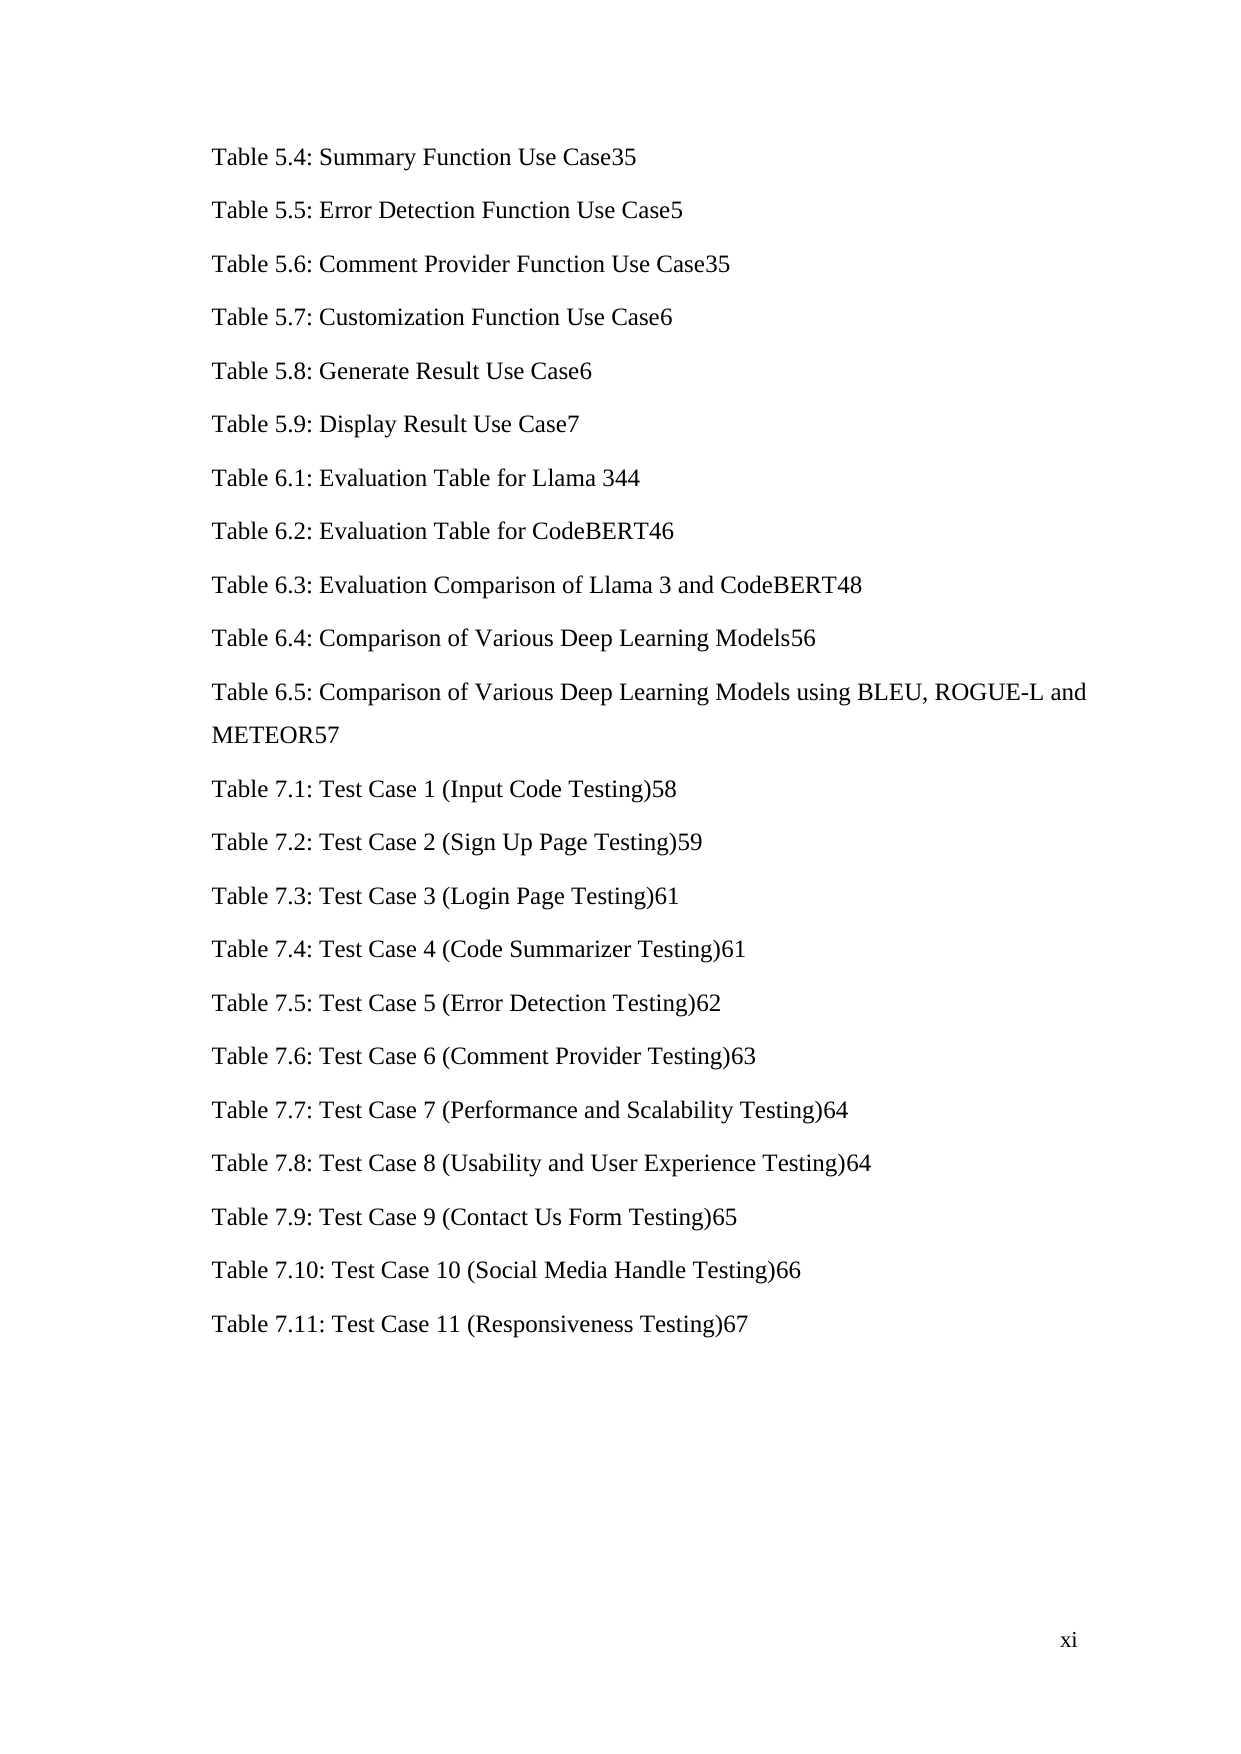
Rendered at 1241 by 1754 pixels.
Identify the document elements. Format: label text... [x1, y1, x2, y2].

text Table 5.6: Comment Provider Function Use Case 35 [211, 249, 1153, 277]
text Table 7.10: Test Case 10 (Social Media Handle Testing) 66 [211, 1256, 1153, 1284]
text Table 5.8: Generate Result Use Case 36 [211, 356, 1153, 384]
text Table 6.5: Comparison of Various Deep Learning Models using BLEU, ROGUE-L and METEOR 57 [211, 677, 1091, 749]
text Table 7.5: Test Case 5 (Error Detection Testing) 62 [211, 988, 1153, 1017]
text Table 7.4: Test Case 4 (Code Summarizer Testing) 61 [211, 934, 1153, 963]
text Table 7.9: Test Case 9 (Contact Us Form Testing) 65 [211, 1202, 1153, 1231]
text Table 7.6: Test Case 6 (Comment Provider Testing) 63 [211, 1041, 1153, 1070]
text Table 7.7: Test Case 7 (Performance and Scalability Testing) 64 [211, 1095, 1153, 1124]
text Table 5.5: Error Detection Function Use Case 35 [211, 195, 1153, 224]
text Table 7.2: Test Case 2 (Sign Up Page Testing) 59 [211, 827, 1153, 856]
text Table 6.1: Evaluation Table for Llama 3 44 [211, 463, 1153, 492]
text Table 7.11: Test Case 11 (Responsiveness Testing) 67 [211, 1309, 1153, 1338]
text Table 5.9: Display Result Use Case 37 [211, 409, 1153, 438]
text Table 6.3: Evaluation Comparison of Llama 3 and CodeBERT 48 [211, 570, 1153, 599]
text Table 6.4: Comparison of Various Deep Learning Models 56 [211, 623, 1153, 652]
text Table 5.7: Customization Function Use Case 36 [211, 302, 1153, 331]
text Table 6.2: Evaluation Table for CodeBERT 46 [211, 516, 1153, 545]
text Table 5.4: Summary Function Use Case 35 [211, 142, 1153, 170]
text Table 7.1: Test Case 1 (Input Code Testing) 58 [211, 774, 1153, 802]
text Table 7.3: Test Case 3 (Login Page Testing) 61 [211, 881, 1153, 909]
text Table 7.8: Test Case 8 (Usability and User Experience Testing) 64 [211, 1148, 1153, 1177]
